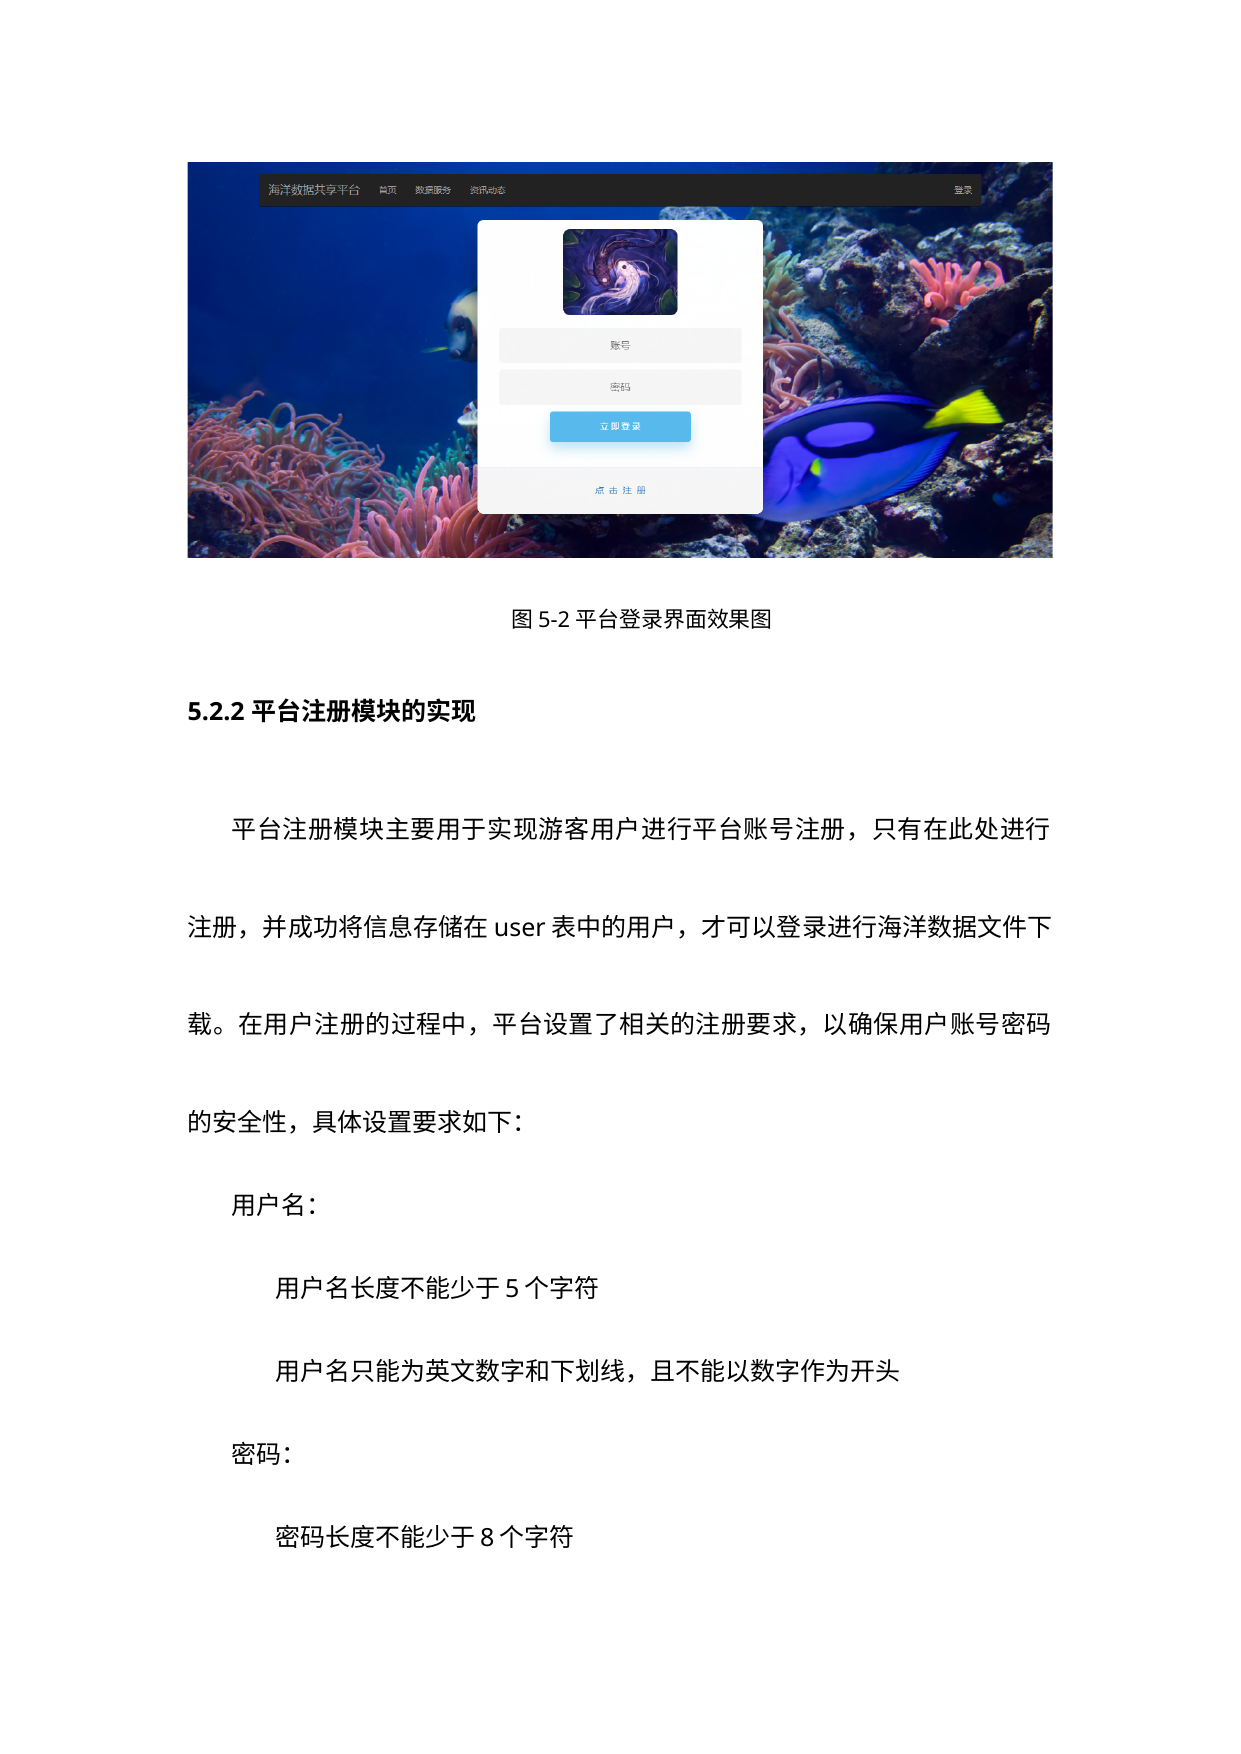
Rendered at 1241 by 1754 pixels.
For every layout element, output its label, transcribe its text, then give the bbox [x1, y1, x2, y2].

text 用户名： [187, 1171, 1053, 1236]
text 用户名长度不能少于5个字符 [231, 1254, 1053, 1319]
text 密码长度不能少于8个字符 [187, 1503, 1053, 1568]
text 平台注册模块主要用于实现游客用户进行平台账号注册，只有在此处进行注册，并成功将信息存储在user表中的用户，才可以登录进行海洋数据文件下载。在用户注册的过程中，平台设置了相关的注册要求，以确保用户账号密码的安全性，具体设置要求如下： [187, 795, 1053, 1153]
text 用户名只能为英文数字和下划线，且不能以数字作为开头 [231, 1337, 1053, 1402]
text 密码： [187, 1420, 1053, 1485]
subtitle 5.2.2 平台注册模块的实现 [187, 677, 1053, 742]
text 图5-2 平台登录界面效果图 [187, 601, 1053, 634]
picture [187, 162, 1053, 558]
